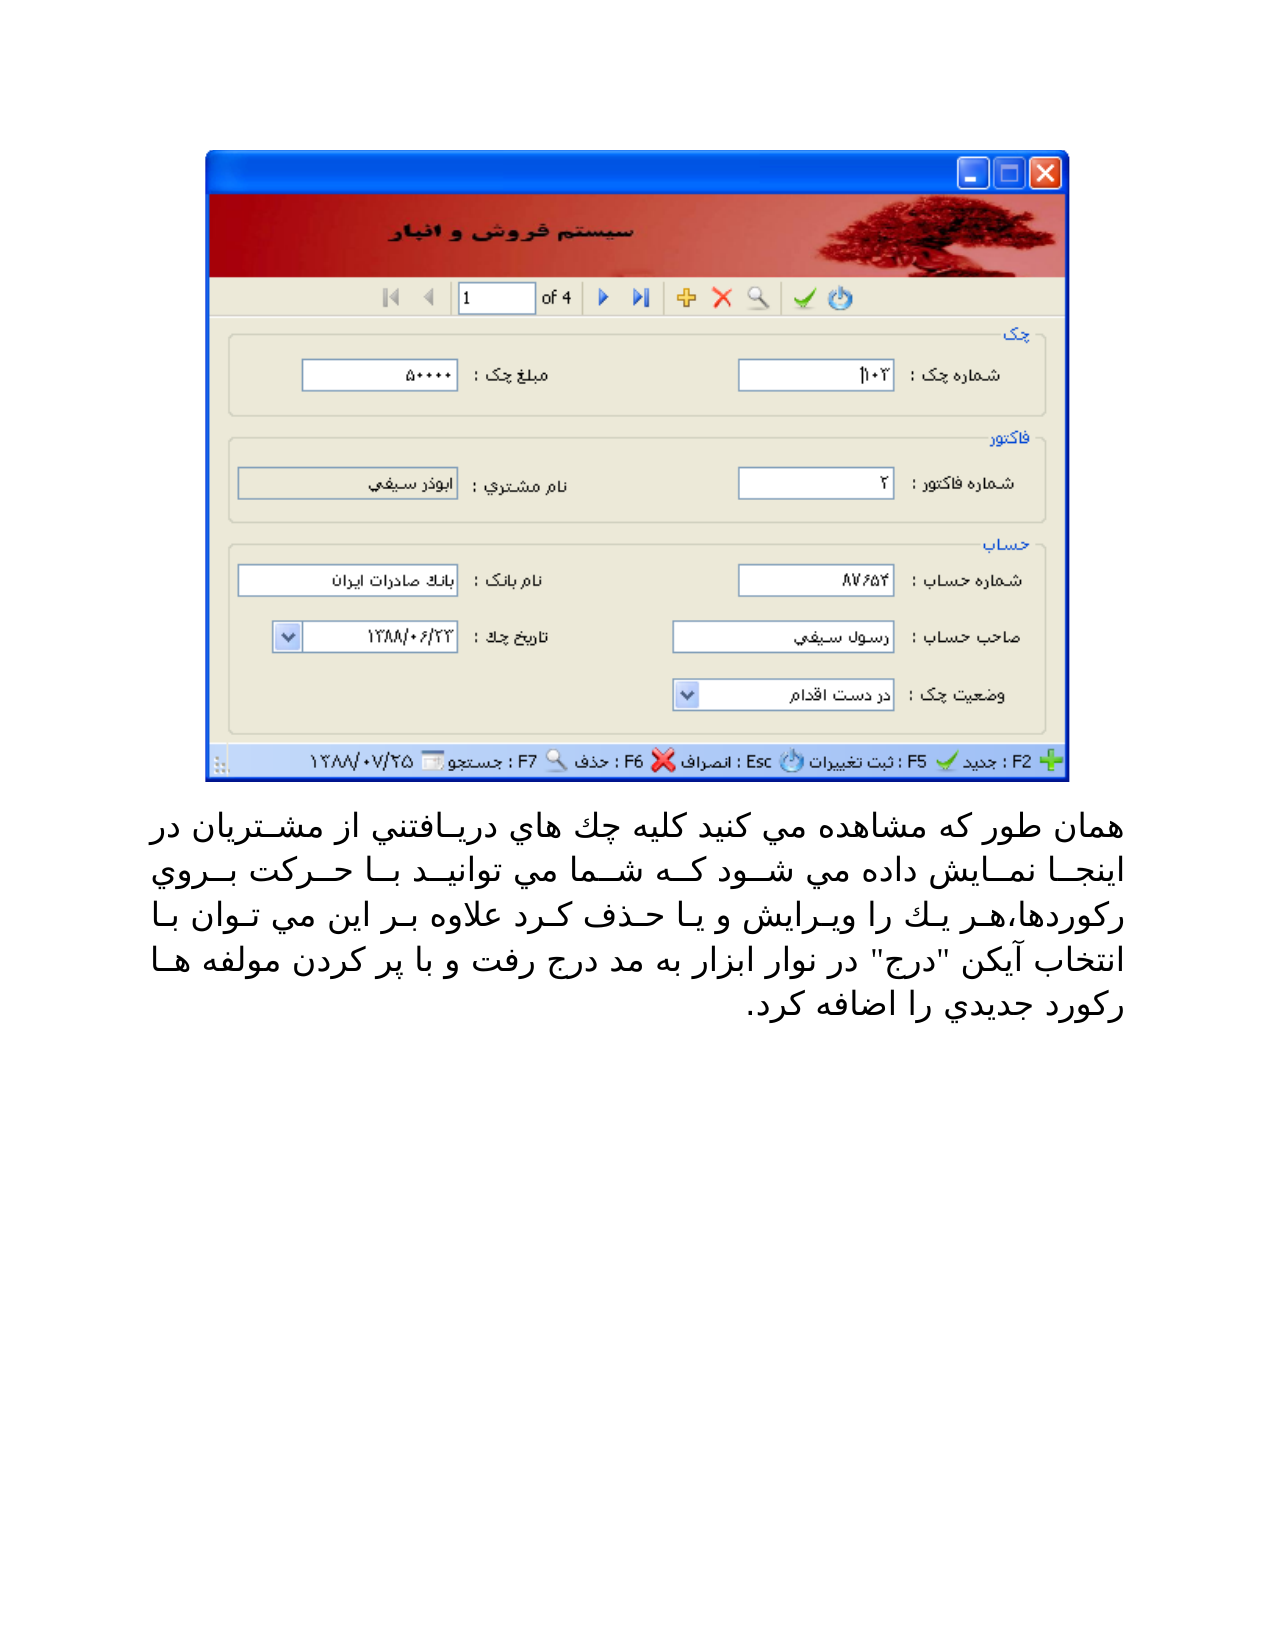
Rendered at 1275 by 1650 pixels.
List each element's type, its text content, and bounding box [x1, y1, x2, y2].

text همان طور كه مشاهده مي كنيد كليه چك هاي دريافتني از مشتريان در اينجا نمايش داده مي شود كه شما مي توانيد با حركت بروي ركوردها،هر يك را ويرايش و يا حذف كرد علاوه بر اين مي توان با انتخاب آيكن "درج" در نوار ابزار به مد درج رفت و با پر كردن مولفه ها ركورد جديدي را اضافه كرد. [150, 806, 1125, 1024]
picture [205, 150, 1070, 782]
